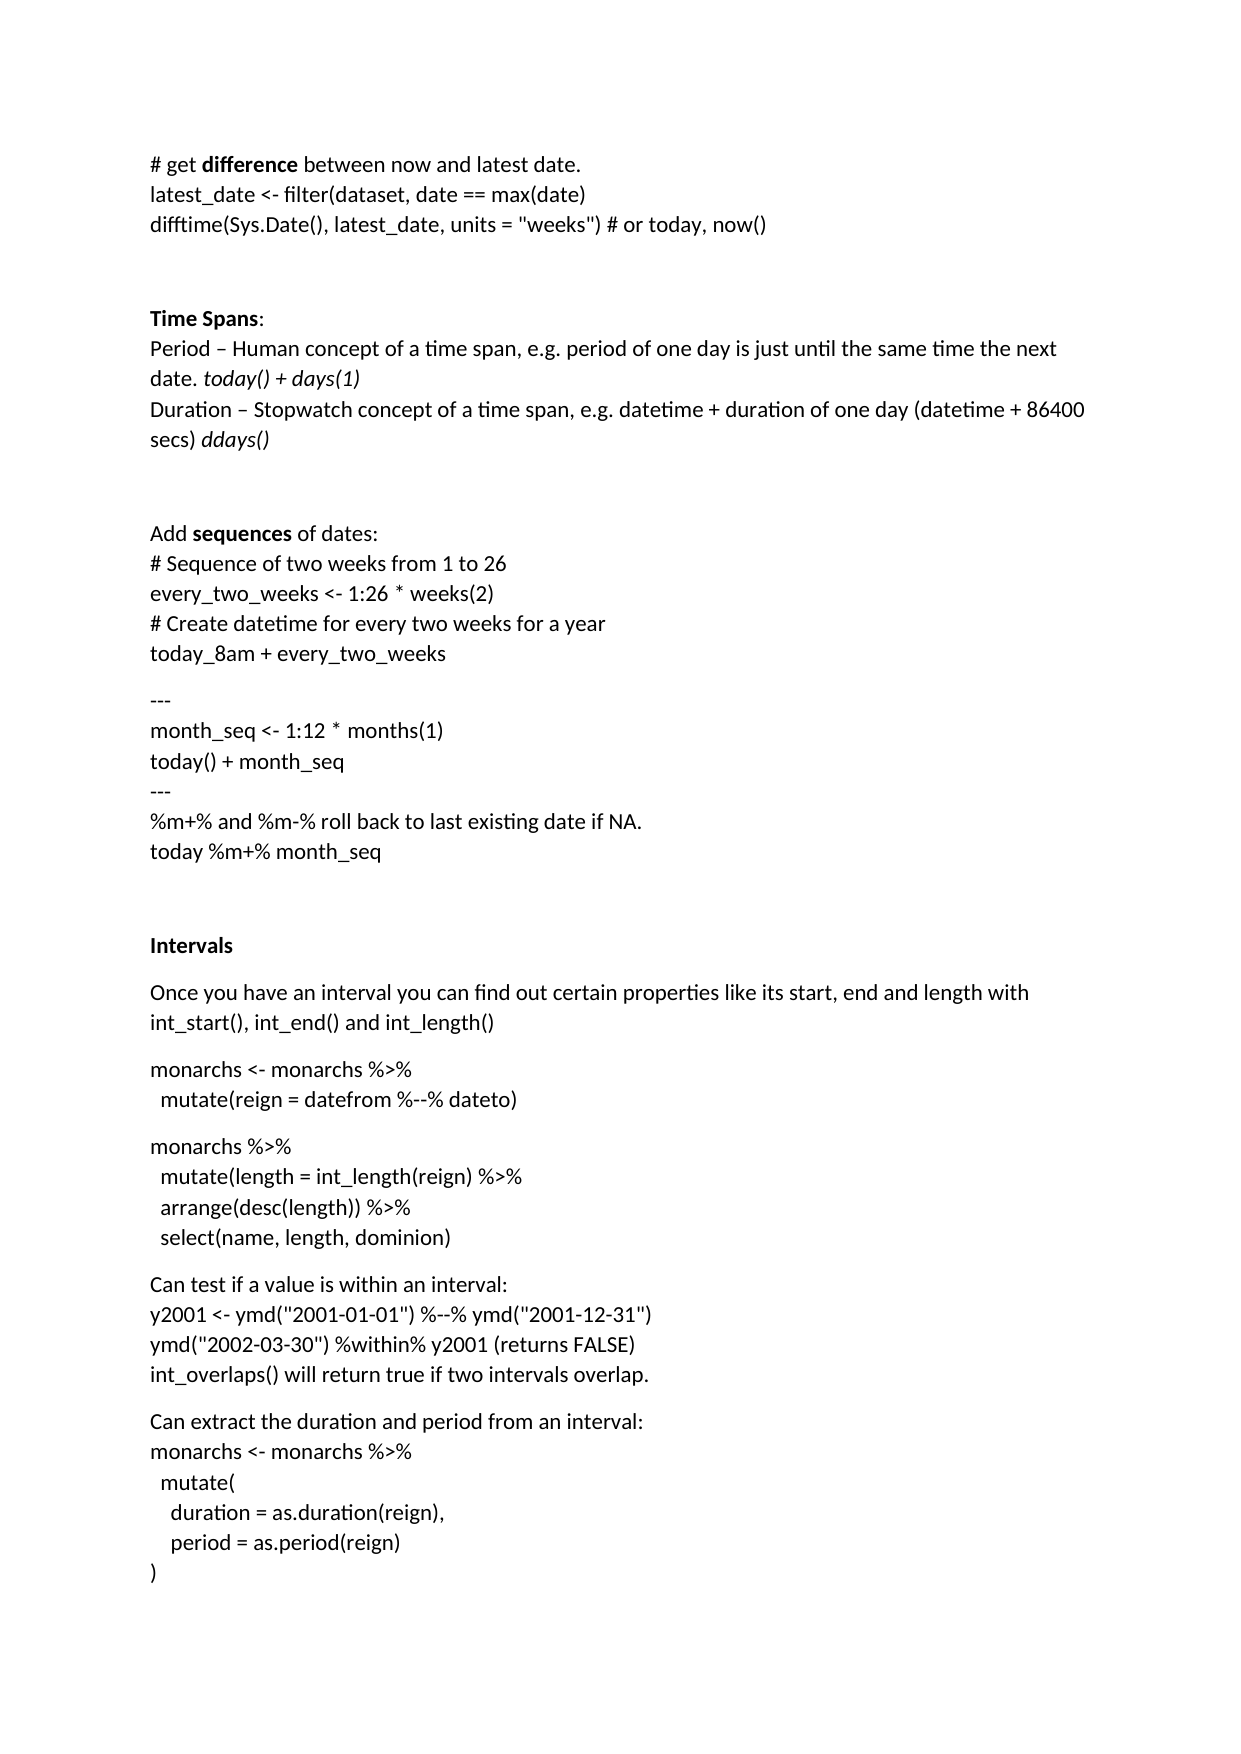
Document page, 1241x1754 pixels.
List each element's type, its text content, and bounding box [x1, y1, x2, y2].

text Time Spans: Period – Human concept of a time span, e.g. period of one day is just until the same time the next date. today() + days(1) Duration – Stopwatch concept of a time span, e.g. datetime + duration of one day (datetime + 86400 secs) ddays() [150, 304, 1090, 453]
text Intervals [150, 931, 1090, 959]
text --- month_seq <- 1:12 * months(1) today() + month_seq --- %m+% and %m-% roll back to last existing date if NA. today %m+% month_seq [150, 686, 1090, 866]
text Once you have an interval you can find out certain properties like its start, end and length with int_start(), int_end() and int_length() [150, 978, 1090, 1036]
text # get difference between now and latest date. latest_date <- filter(dataset, date == max(date) difftime(Sys.Date(), latest_date, units = "weeks") # or today, now() [150, 150, 1090, 238]
text monarchs <- monarchs %>% mutate(reign = datefrom %--% dateto) [150, 1055, 1090, 1113]
text monarchs %>% mutate(length = int_length(reign) %>% arrange(desc(length)) %>% select(name, length, dominion) [150, 1132, 1090, 1251]
text Can test if a value is within an interval: y2001 <- ymd("2001-01-01") %--% ymd("2001-12-31") ymd("2002-03-30") %within% y2001 (returns FALSE) int_overlaps() will return true if two intervals overlap. [150, 1270, 1090, 1388]
text Can extract the duration and period from an interval: monarchs <- monarchs %>% mutate( duration = as.duration(reign), period = as.period(reign) ) [150, 1407, 1090, 1586]
text Add sequences of dates: # Sequence of two weeks from 1 to 26 every_two_weeks <- 1:26 * weeks(2) # Create datetime for every two weeks for a year today_8am + every_two_weeks [150, 519, 1090, 668]
